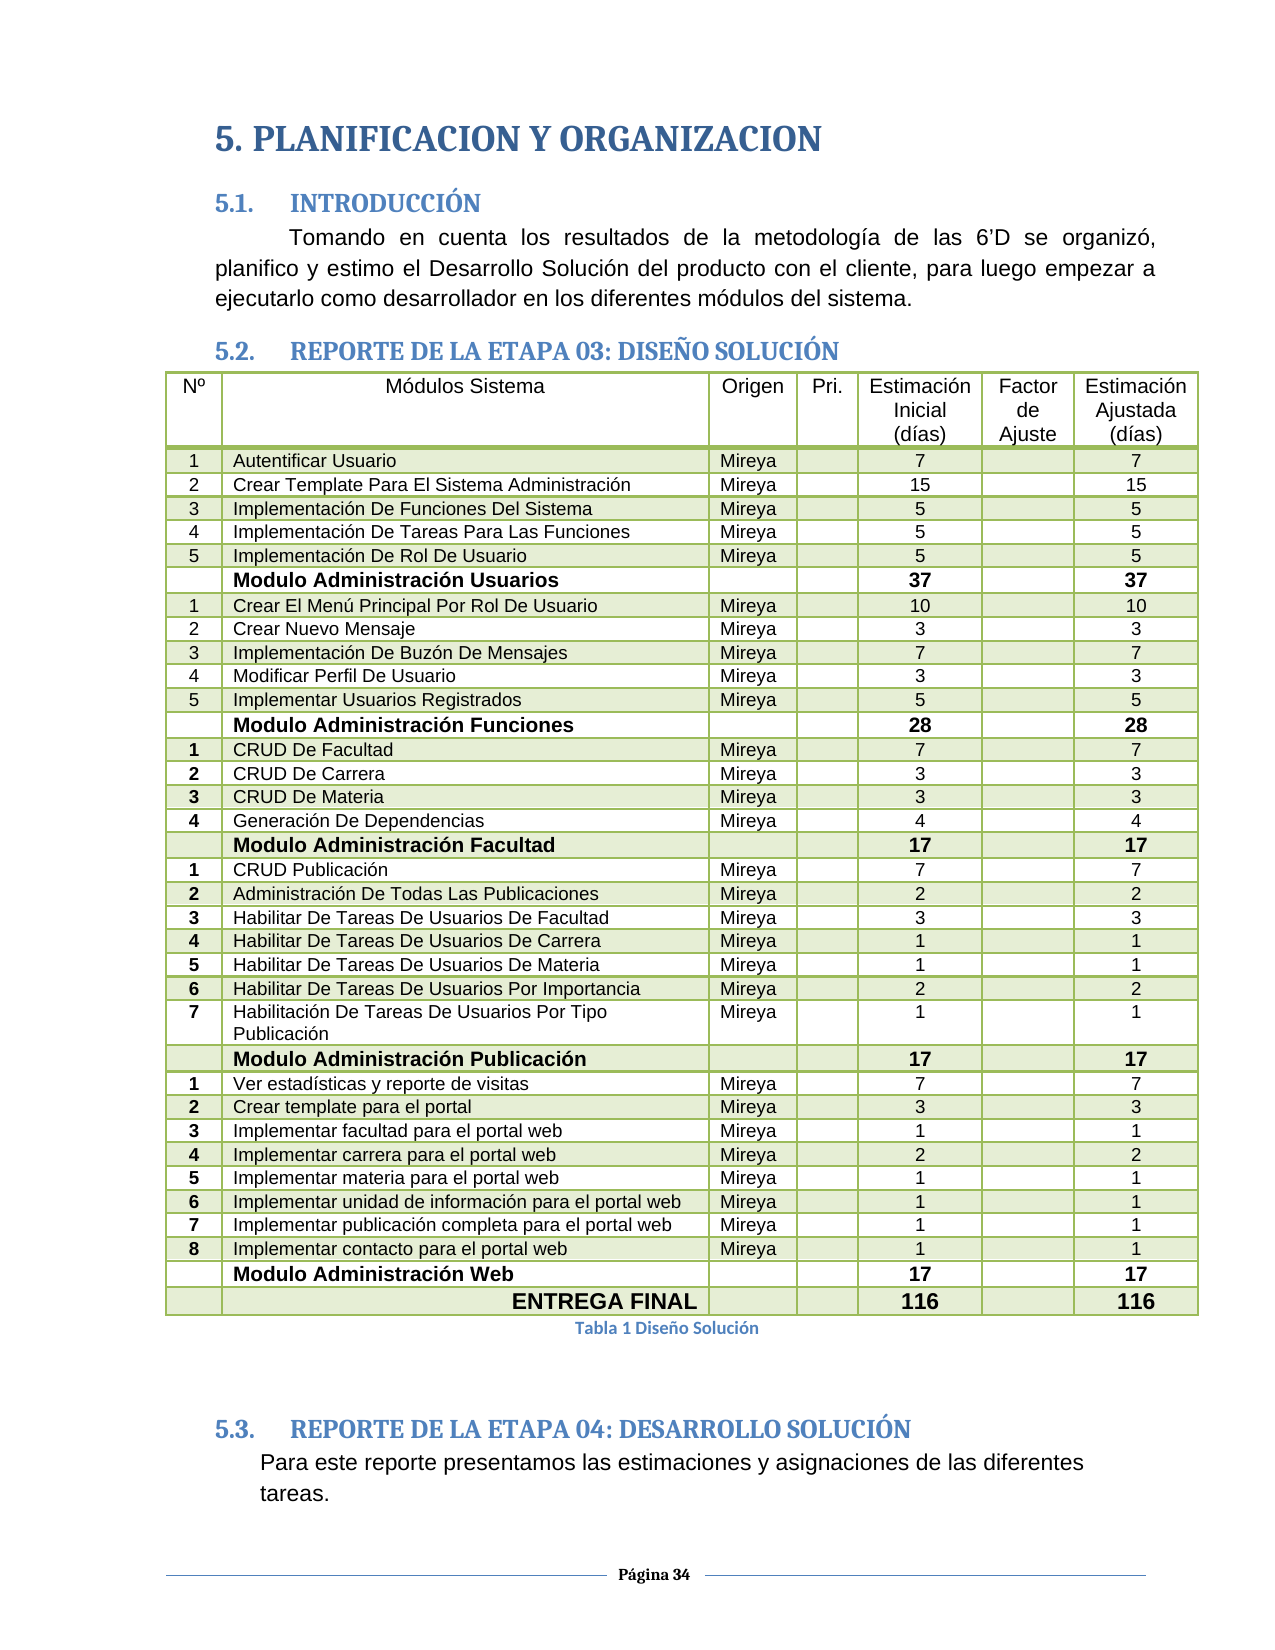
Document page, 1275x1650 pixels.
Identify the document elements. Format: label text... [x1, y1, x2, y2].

table_cell [798, 954, 857, 975]
table_cell [798, 1288, 857, 1314]
table_cell [983, 954, 1073, 975]
table_cell 1 [167, 450, 221, 472]
table_cell [798, 618, 857, 639]
table_cell 7 [1075, 739, 1197, 760]
table_cell 3 [1075, 1096, 1197, 1118]
table_cell [983, 786, 1073, 807]
table_cell 2 [167, 618, 221, 639]
table_cell [983, 1120, 1073, 1141]
table_cell 7 [1075, 642, 1197, 663]
table_cell 1 [859, 1001, 981, 1044]
table_cell 2 [167, 474, 221, 495]
subtitle REPORTE DE LA ETAPA 03: DISEÑO SOLUCIÓN [215, 336, 1157, 367]
text Tabla 1 Diseño Solución [177, 1316, 1157, 1339]
table_cell [167, 713, 221, 737]
table_cell 17 [859, 1046, 981, 1070]
table_cell [983, 713, 1073, 737]
table_cell [983, 859, 1073, 881]
table_cell [983, 1191, 1073, 1212]
table_cell [798, 786, 857, 807]
table_cell [798, 1214, 857, 1236]
table_cell [798, 713, 857, 737]
table_cell Mireya [710, 1214, 796, 1236]
table_cell 2 [859, 1143, 981, 1165]
subtitle INTRODUCCIÓN [215, 188, 1157, 220]
table_cell Modificar Perfil De Usuario [223, 665, 708, 687]
table_cell [798, 859, 857, 881]
table_cell [983, 978, 1073, 999]
table_cell 3 [1075, 665, 1197, 687]
table_cell [983, 907, 1073, 928]
table_header Estimación Ajustada (días) [1075, 374, 1197, 445]
table_cell [167, 1262, 221, 1286]
table_cell 3 [859, 786, 981, 807]
table_cell 4 [167, 810, 221, 831]
table_cell 7 [167, 1214, 221, 1236]
table_cell Crear El Menú Principal Por Rol De Usuario [223, 594, 708, 616]
table_cell [983, 642, 1073, 663]
table_cell [983, 568, 1073, 592]
table_cell Mireya [710, 739, 796, 760]
table_cell Mireya [710, 1120, 796, 1141]
table_cell 1 [859, 1238, 981, 1259]
table_cell 1 [859, 1120, 981, 1141]
table_cell Mireya [710, 618, 796, 639]
table_cell Mireya [710, 954, 796, 975]
table_cell [983, 1214, 1073, 1236]
table_cell [798, 665, 857, 687]
table_cell [798, 1143, 857, 1165]
table_cell Administración De Todas Las Publicaciones [223, 883, 708, 904]
table_cell 28 [1075, 713, 1197, 737]
table_cell 7 [859, 739, 981, 760]
table_cell Autentificar Usuario [223, 450, 708, 472]
table_cell Mireya [710, 1191, 796, 1212]
table_cell [798, 1262, 857, 1286]
table_cell [983, 665, 1073, 687]
table_cell [798, 930, 857, 952]
table_cell 3 [1075, 786, 1197, 807]
table_cell [983, 930, 1073, 952]
table_cell [798, 498, 857, 519]
table_cell 7 [859, 450, 981, 472]
table_cell [983, 1073, 1073, 1094]
table_cell 5 [167, 1167, 221, 1188]
table_cell Mireya [710, 1001, 796, 1044]
table_cell [798, 883, 857, 904]
table_cell Mireya [710, 594, 796, 616]
table_cell 4 [167, 521, 221, 543]
table_cell [710, 713, 796, 737]
table_cell Mireya [710, 930, 796, 952]
table_cell Mireya [710, 810, 796, 831]
table_cell 3 [1075, 618, 1197, 639]
table_cell Generación De Dependencias [223, 810, 708, 831]
table_cell Mireya [710, 1096, 796, 1118]
list Para este reporte presentamos las estimaciones y asignaciones de las diferentes tareas. [260, 1449, 1157, 1506]
table_cell 5 [167, 954, 221, 975]
table_cell [983, 450, 1073, 472]
table_header Estimación Inicial (días) [859, 374, 981, 445]
table_cell 10 [1075, 594, 1197, 616]
table_cell 1 [1075, 930, 1197, 952]
table_cell Implementación De Funciones Del Sistema [223, 498, 708, 519]
table_cell [983, 498, 1073, 519]
table_cell Modulo Administración Usuarios [223, 568, 708, 592]
table_cell [798, 545, 857, 566]
table_cell 1 [1075, 1167, 1197, 1188]
table_cell 5 [1075, 545, 1197, 566]
table_cell 2 [167, 883, 221, 904]
table_cell Implementación De Tareas Para Las Funciones [223, 521, 708, 543]
table_cell 3 [859, 762, 981, 784]
table_cell Implementar carrera para el portal web [223, 1143, 708, 1165]
table_cell CRUD De Materia [223, 786, 708, 807]
table_cell Habilitar De Tareas De Usuarios De Carrera [223, 930, 708, 952]
table_cell 3 [167, 786, 221, 807]
table_cell Mireya [710, 474, 796, 495]
table_cell Mireya [710, 521, 796, 543]
table_cell [798, 810, 857, 831]
table_cell 1 [167, 739, 221, 760]
table_cell [710, 833, 796, 857]
table_cell [798, 978, 857, 999]
table_cell Mireya [710, 498, 796, 519]
table_cell Habilitar De Tareas De Usuarios De Materia [223, 954, 708, 975]
table_cell [710, 1046, 796, 1070]
table_cell Mireya [710, 762, 796, 784]
table_cell [983, 1167, 1073, 1188]
table_cell 1 [1075, 1191, 1197, 1212]
table_cell 3 [167, 1120, 221, 1141]
table_cell [710, 1262, 796, 1286]
table_cell [983, 1288, 1073, 1314]
table_cell 2 [1075, 978, 1197, 999]
table_cell 3 [167, 907, 221, 928]
subtitle REPORTE DE LA ETAPA 04: DESARROLLO SOLUCIÓN [215, 1414, 1157, 1445]
table_cell 2 [859, 883, 981, 904]
table_header Factor de Ajuste [983, 374, 1073, 445]
table_cell [983, 883, 1073, 904]
table_cell Crear Nuevo Mensaje [223, 618, 708, 639]
table_cell [167, 1046, 221, 1070]
table_cell 6 [167, 1191, 221, 1212]
table_cell 1 [1075, 1238, 1197, 1259]
table_cell Mireya [710, 786, 796, 807]
table_cell Habilitación De Tareas De Usuarios Por Tipo Publicación [223, 1001, 708, 1044]
table_cell [798, 762, 857, 784]
table_cell 7 [859, 859, 981, 881]
table_cell Mireya [710, 1073, 796, 1094]
table_cell 4 [859, 810, 981, 831]
table_cell [798, 568, 857, 592]
table_header Nº [167, 374, 221, 445]
table_cell [798, 1001, 857, 1044]
table_cell Modulo Administración Web [223, 1262, 708, 1286]
table_cell Implementar unidad de información para el portal web [223, 1191, 708, 1212]
table_cell 1 [859, 954, 981, 975]
table_cell 3 [167, 642, 221, 663]
table_cell Implementar contacto para el portal web [223, 1238, 708, 1259]
table_cell 4 [167, 930, 221, 952]
table_cell 2 [1075, 1143, 1197, 1165]
table_cell [798, 1096, 857, 1118]
table_cell Habilitar De Tareas De Usuarios Por Importancia [223, 978, 708, 999]
table_cell 3 [1075, 762, 1197, 784]
table_cell [983, 762, 1073, 784]
table_cell 3 [167, 498, 221, 519]
table_cell 7 [1075, 450, 1197, 472]
table_cell 5 [167, 545, 221, 566]
table_cell [710, 1288, 796, 1314]
table_cell 5 [859, 545, 981, 566]
table_cell Mireya [710, 450, 796, 472]
table_cell 3 [859, 907, 981, 928]
table_cell [983, 1096, 1073, 1118]
table_cell 2 [859, 978, 981, 999]
table_cell 17 [1075, 1046, 1197, 1070]
table_cell Mireya [710, 665, 796, 687]
table_cell 2 [167, 1096, 221, 1118]
table_cell CRUD Publicación [223, 859, 708, 881]
table_cell Implementación De Buzón De Mensajes [223, 642, 708, 663]
table_cell [798, 833, 857, 857]
table_cell Habilitar De Tareas De Usuarios De Facultad [223, 907, 708, 928]
table_cell [983, 521, 1073, 543]
table_cell 5 [859, 689, 981, 711]
table_cell 17 [859, 1262, 981, 1286]
table_cell CRUD De Facultad [223, 739, 708, 760]
table_cell ENTREGA FINAL [223, 1288, 708, 1314]
table_cell 5 [859, 498, 981, 519]
table_cell 116 [859, 1288, 981, 1314]
table_cell Mireya [710, 689, 796, 711]
table_cell [798, 907, 857, 928]
text Tomando en cuenta los resultados de la metodología de las 6’D se organizó, planifico y estimo el Desarrollo Solución del producto con el cliente, para luego empezar a ejecutarlo como desarrollador en los diferentes módulos del sistema. [215, 224, 1157, 311]
table_cell 1 [859, 930, 981, 952]
table_cell 1 [1075, 1001, 1197, 1044]
table_cell [798, 1238, 857, 1259]
table_cell [798, 1167, 857, 1188]
table_cell Mireya [710, 545, 796, 566]
table_cell Implementar publicación completa para el portal web [223, 1214, 708, 1236]
table_cell 5 [859, 521, 981, 543]
table_cell [983, 833, 1073, 857]
table_header Origen [710, 374, 796, 445]
table_cell 7 [1075, 1073, 1197, 1094]
table_cell [983, 810, 1073, 831]
table_cell 8 [167, 1238, 221, 1259]
table_cell CRUD De Carrera [223, 762, 708, 784]
table_cell 17 [1075, 833, 1197, 857]
table_cell [798, 1073, 857, 1094]
table_cell 17 [1075, 1262, 1197, 1286]
table_cell [798, 739, 857, 760]
table_cell 7 [859, 1073, 981, 1094]
table_header Módulos Sistema [223, 374, 708, 445]
table_cell [983, 618, 1073, 639]
table_cell 2 [1075, 883, 1197, 904]
table_cell 3 [859, 1096, 981, 1118]
table_cell [983, 594, 1073, 616]
table_cell 4 [1075, 810, 1197, 831]
table_cell Implementación De Rol De Usuario [223, 545, 708, 566]
table_cell [798, 1191, 857, 1212]
table_cell 116 [1075, 1288, 1197, 1314]
table_cell [798, 1120, 857, 1141]
table_cell [983, 545, 1073, 566]
table_cell 17 [859, 833, 981, 857]
table_cell [983, 1143, 1073, 1165]
table_cell 1 [167, 1073, 221, 1094]
table_cell 5 [1075, 521, 1197, 543]
table_cell 1 [859, 1191, 981, 1212]
table_cell Mireya [710, 859, 796, 881]
table_cell [798, 1046, 857, 1070]
table_cell [983, 1046, 1073, 1070]
table_cell Implementar Usuarios Registrados [223, 689, 708, 711]
table_cell 7 [1075, 859, 1197, 881]
table_cell 37 [1075, 568, 1197, 592]
table_cell [798, 450, 857, 472]
table_cell 1 [1075, 954, 1197, 975]
table_cell Modulo Administración Facultad [223, 833, 708, 857]
table_cell 37 [859, 568, 981, 592]
table_cell Crear Template Para El Sistema Administración [223, 474, 708, 495]
table_cell 6 [167, 978, 221, 999]
table_cell 4 [167, 665, 221, 687]
table_cell 7 [859, 642, 981, 663]
table_cell [983, 1001, 1073, 1044]
table_cell [983, 1238, 1073, 1259]
table_cell [167, 833, 221, 857]
table_cell 1 [167, 594, 221, 616]
table_cell [167, 1288, 221, 1314]
table_cell 3 [859, 618, 981, 639]
table_cell [983, 739, 1073, 760]
table_cell 1 [167, 859, 221, 881]
table_cell 3 [1075, 907, 1197, 928]
table_cell [983, 1262, 1073, 1286]
table_cell [798, 594, 857, 616]
table_cell Mireya [710, 1143, 796, 1165]
table_cell Mireya [710, 907, 796, 928]
table_cell 10 [859, 594, 981, 616]
table_cell 2 [167, 762, 221, 784]
table_cell Mireya [710, 978, 796, 999]
table_cell 15 [1075, 474, 1197, 495]
table_cell Modulo Administración Funciones [223, 713, 708, 737]
table_cell [167, 568, 221, 592]
table_cell [983, 689, 1073, 711]
table_cell [798, 689, 857, 711]
table_cell Implementar facultad para el portal web [223, 1120, 708, 1141]
table_cell 3 [859, 665, 981, 687]
table_cell [798, 642, 857, 663]
table_cell Mireya [710, 1167, 796, 1188]
table_cell [710, 568, 796, 592]
table_cell Crear template para el portal [223, 1096, 708, 1118]
table_cell 5 [1075, 498, 1197, 519]
table_cell [798, 474, 857, 495]
table_cell 1 [1075, 1214, 1197, 1236]
table_cell [983, 474, 1073, 495]
table_cell Modulo Administración Publicación [223, 1046, 708, 1070]
table_cell 28 [859, 713, 981, 737]
table_cell Mireya [710, 883, 796, 904]
table_cell Mireya [710, 1238, 796, 1259]
table_cell 15 [859, 474, 981, 495]
table_cell [798, 521, 857, 543]
table_cell 1 [1075, 1120, 1197, 1141]
table_cell 5 [1075, 689, 1197, 711]
table_cell Ver estadísticas y reporte de visitas [223, 1073, 708, 1094]
table_cell 7 [167, 1001, 221, 1044]
subtitle PLANIFICACION Y ORGANIZACION [215, 118, 1157, 161]
table_cell 4 [167, 1143, 221, 1165]
table_cell 5 [167, 689, 221, 711]
table_cell 1 [859, 1214, 981, 1236]
table_cell Implementar materia para el portal web [223, 1167, 708, 1188]
table_cell 1 [859, 1167, 981, 1188]
table_cell Mireya [710, 642, 796, 663]
table_header Pri. [798, 374, 857, 445]
